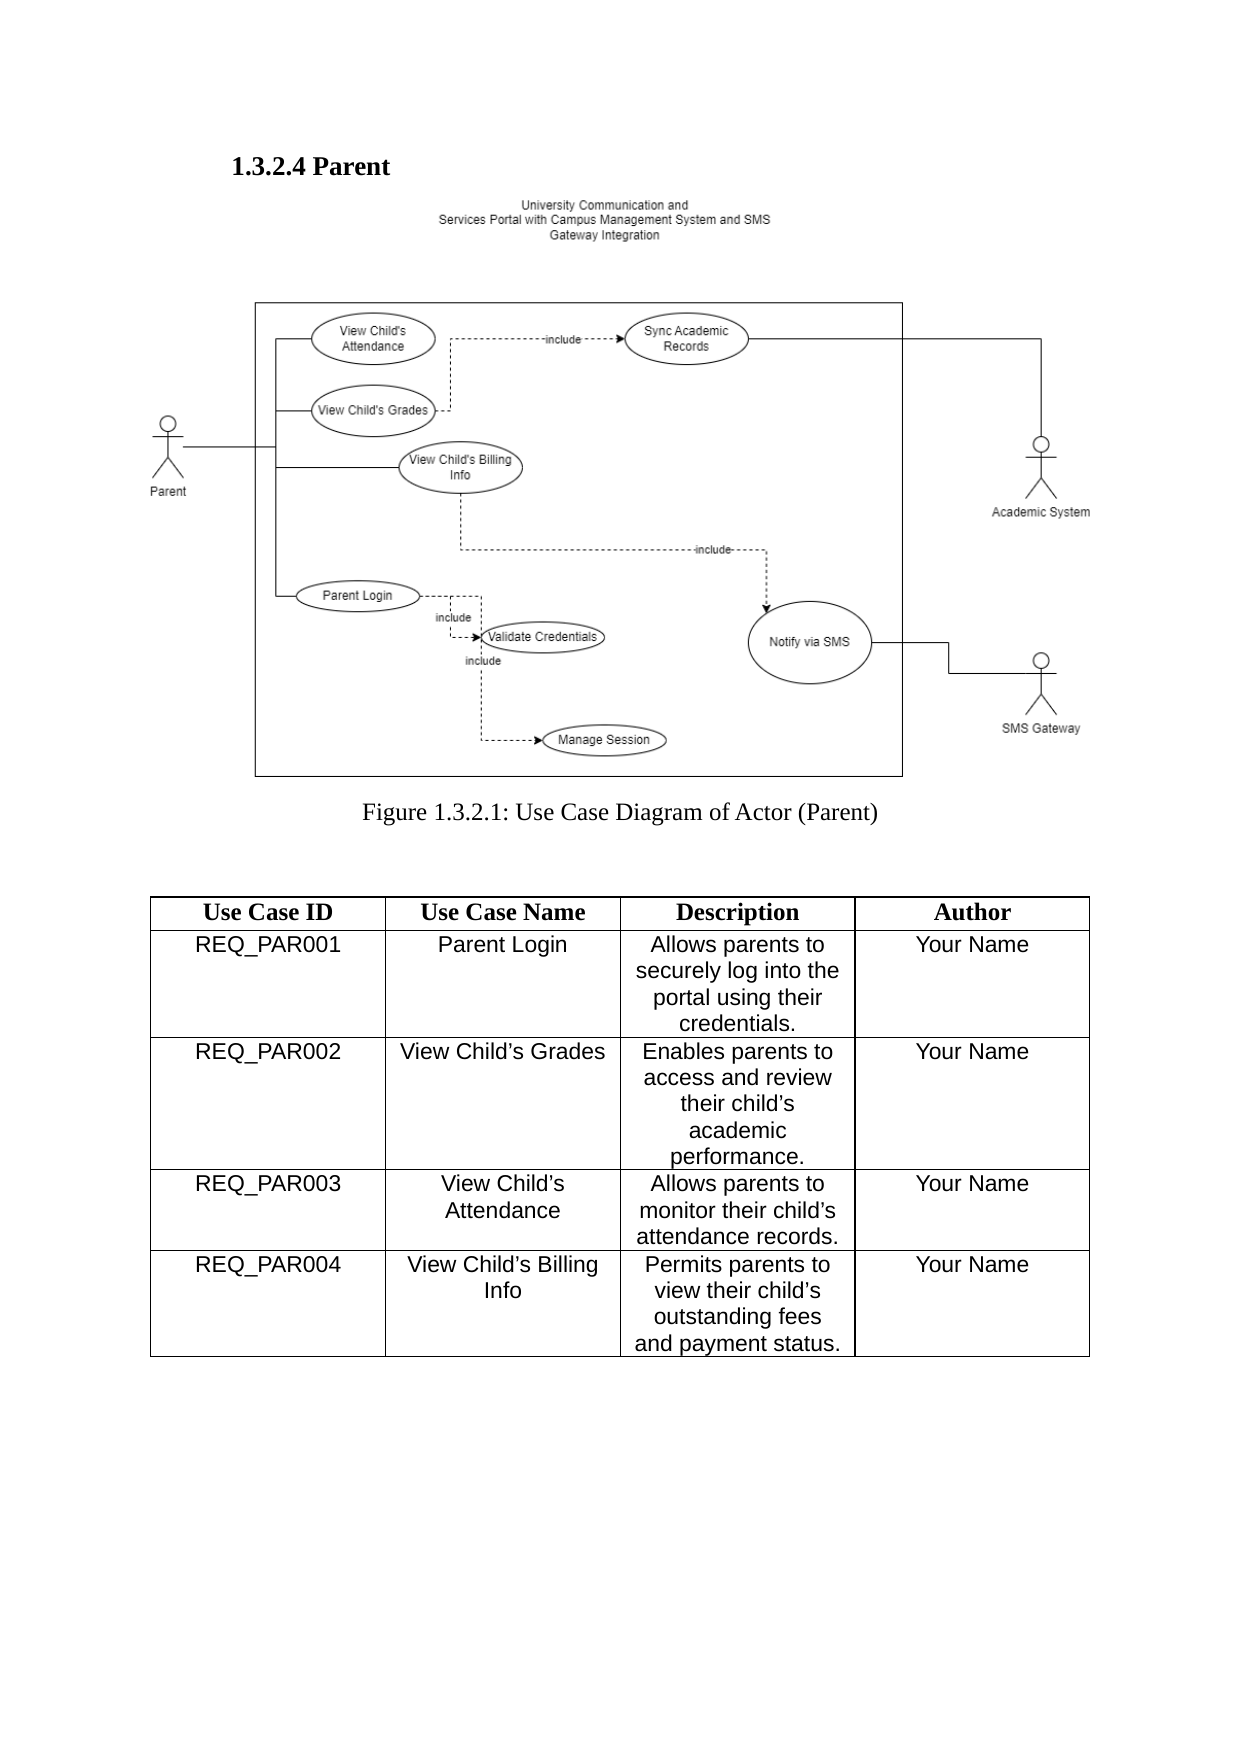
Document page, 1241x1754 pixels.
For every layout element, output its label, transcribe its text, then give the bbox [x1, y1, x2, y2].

table_cell Your Name [856, 1251, 1089, 1356]
table_cell View Child’s Grades [386, 1038, 620, 1169]
picture [150, 190, 1090, 777]
table_cell REQ_PAR002 [151, 1038, 385, 1169]
table_cell Parent Login [386, 931, 620, 1037]
table_cell REQ_PAR001 [151, 931, 385, 1037]
table_cell REQ_PAR003 [151, 1170, 385, 1249]
table_cell View Child’s Billing Info [386, 1251, 620, 1356]
table_cell Enables parents to access and review their child’s academic performance. [621, 1038, 854, 1169]
table_header Use Case ID [151, 898, 385, 930]
table_cell Allows parents to securely log into the portal using their credentials. [621, 931, 854, 1037]
table_cell View Child’s Attendance [386, 1170, 620, 1249]
table_cell Permits parents to view their child’s outstanding fees and payment status. [621, 1251, 854, 1356]
table_cell Your Name [856, 1170, 1089, 1249]
subtitle 1.3.2.4 Parent [150, 150, 1090, 181]
table_cell Allows parents to monitor their child’s attendance records. [621, 1170, 854, 1249]
table_cell Your Name [856, 931, 1089, 1037]
table_header Use Case Name [386, 898, 620, 930]
text Figure 1.3.2.1: Use Case Diagram of Actor (Parent) [150, 797, 1090, 826]
table_header Author [856, 898, 1089, 930]
table_header Description [621, 898, 854, 930]
table_cell Your Name [856, 1038, 1089, 1169]
table_cell REQ_PAR004 [151, 1251, 385, 1356]
